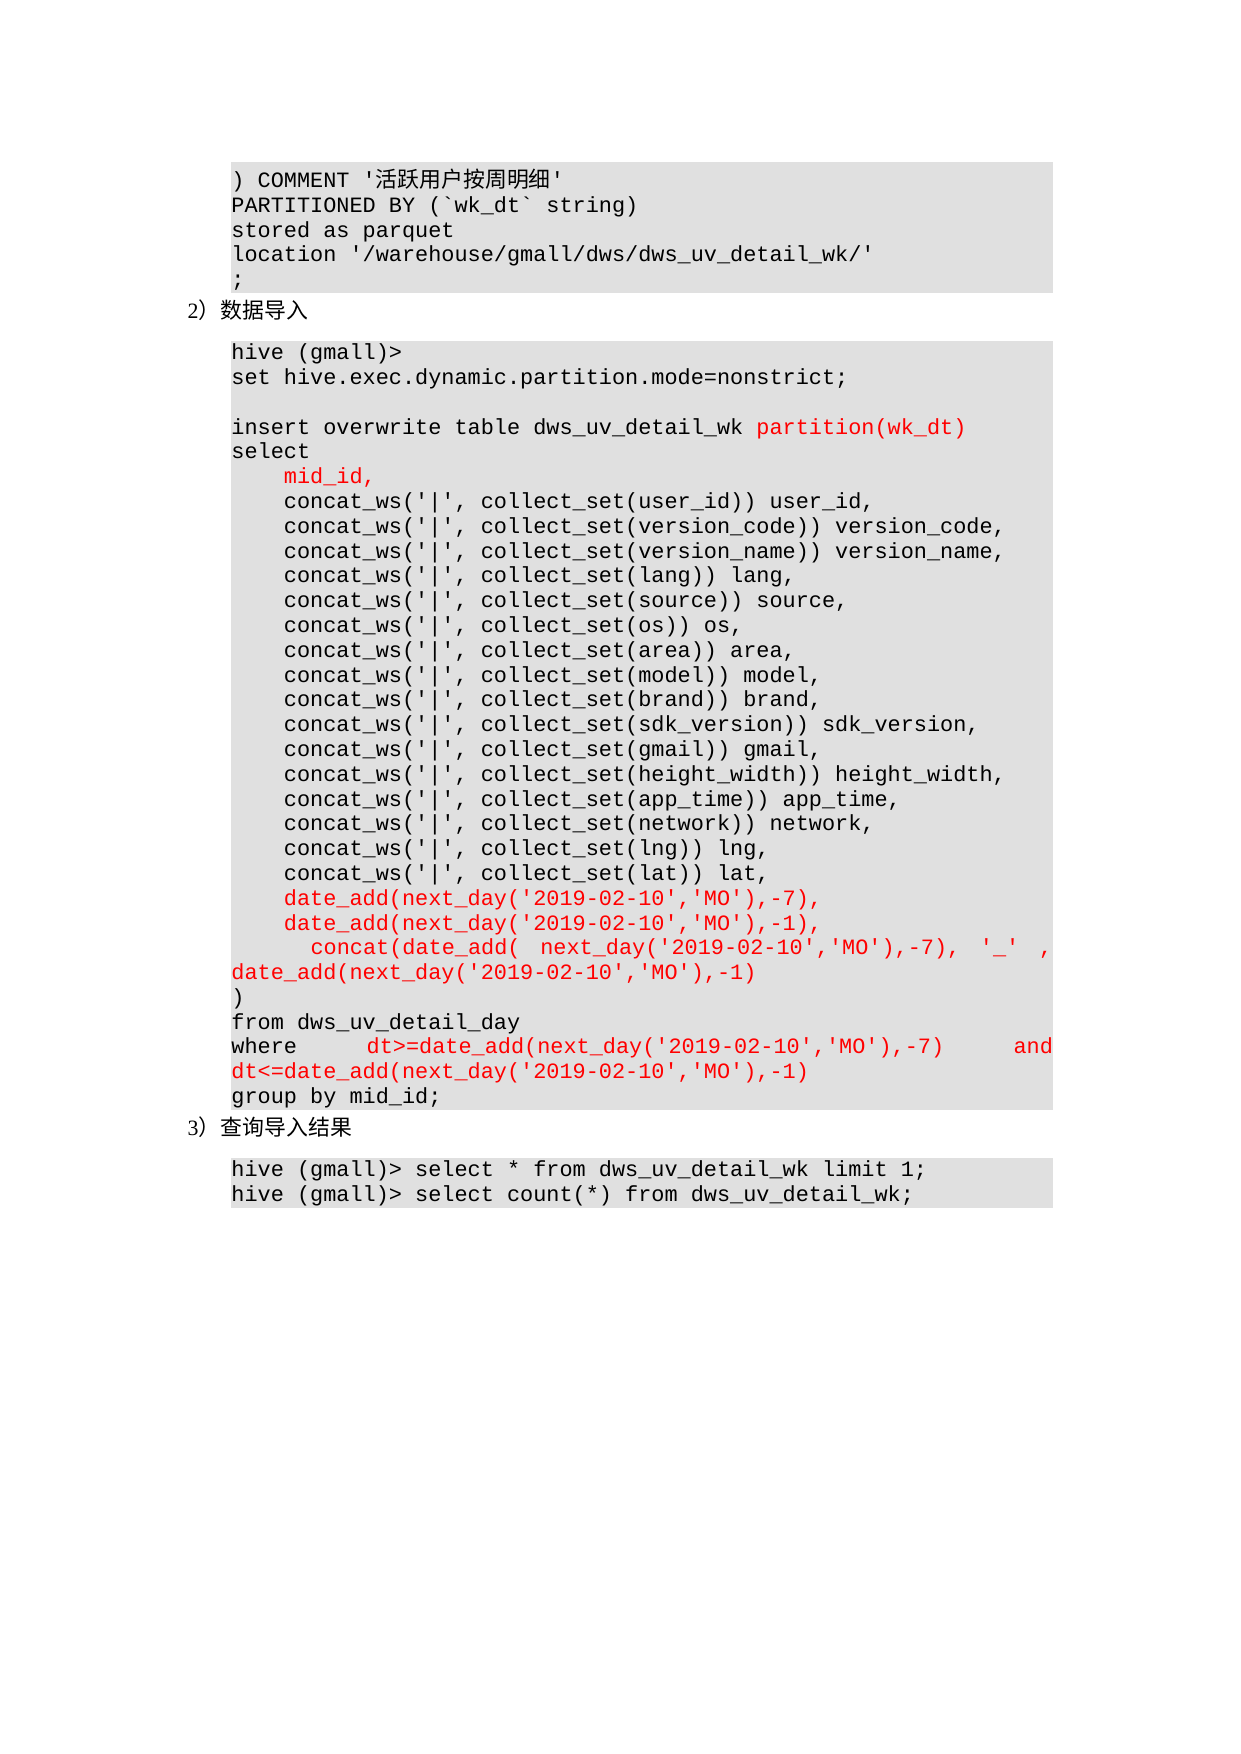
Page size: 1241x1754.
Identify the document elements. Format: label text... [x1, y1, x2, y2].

text from dws_uv_detail_day [231, 1011, 1053, 1036]
text set hive.exec.dynamic.partition.mode=nonstrict; [231, 366, 1053, 391]
text ) COMMENT '活跃用户按周明细' [231, 162, 1053, 194]
text concat_ws('|', collect_set(source)) source, [231, 589, 1053, 614]
text concat_ws('|', collect_set(lang)) lang, [231, 564, 1053, 589]
text concat_ws('|', collect_set(version_name)) version_name, [231, 540, 1053, 564]
text concat_ws('|', collect_set(area)) area, [231, 639, 1053, 664]
text ) [231, 986, 1053, 1011]
text insert overwrite table dws_uv_detail_wk partition(wk_dt) [231, 416, 1053, 441]
text concat(date_add( next_day('2019-02-10','MO'),-7), '_' , date_add(next_day('2019-02-10','MO'),-1) [231, 936, 1053, 986]
text hive (gmall)> select * from dws_uv_detail_wk limit 1; [231, 1158, 1053, 1183]
text concat_ws('|', collect_set(lng)) lng, [231, 837, 1053, 862]
text date_add(next_day('2019-02-10','MO'),-7), [231, 887, 1053, 912]
text concat_ws('|', collect_set(os)) os, [231, 614, 1053, 639]
text PARTITIONED BY (`wk_dt` string) [231, 194, 1053, 219]
text where dt>=date_add(next_day('2019-02-10','MO'),-7) and dt<=date_add(next_day('2019-02-10','MO'),-1) [231, 1036, 1053, 1085]
text concat_ws('|', collect_set(sdk_version)) sdk_version, [231, 713, 1053, 738]
text concat_ws('|', collect_set(brand)) brand, [231, 688, 1053, 713]
text 3）查询导入结果 [187, 1110, 1053, 1142]
text 2）数据导入 [187, 293, 1053, 326]
text hive (gmall)> select count(*) from dws_uv_detail_wk; [231, 1183, 1053, 1208]
text concat_ws('|', collect_set(lat)) lat, [231, 862, 1053, 887]
text concat_ws('|', collect_set(height_width)) height_width, [231, 763, 1053, 788]
text concat_ws('|', collect_set(gmail)) gmail, [231, 738, 1053, 763]
text concat_ws('|', collect_set(app_time)) app_time, [231, 788, 1053, 812]
text stored as parquet [231, 219, 1053, 243]
text hive (gmall)> [231, 341, 1053, 366]
text ; [231, 268, 1053, 293]
text mid_id, [231, 465, 1053, 490]
text group by mid_id; [231, 1085, 1053, 1110]
text select [231, 441, 1053, 465]
text concat_ws('|', collect_set(user_id)) user_id, [231, 490, 1053, 515]
text date_add(next_day('2019-02-10','MO'),-1), [231, 912, 1053, 936]
text concat_ws('|', collect_set(version_code)) version_code, [231, 515, 1053, 540]
text location '/warehouse/gmall/dws/dws_uv_detail_wk/' [231, 243, 1053, 268]
text concat_ws('|', collect_set(model)) model, [231, 664, 1053, 688]
text concat_ws('|', collect_set(network)) network, [231, 812, 1053, 837]
